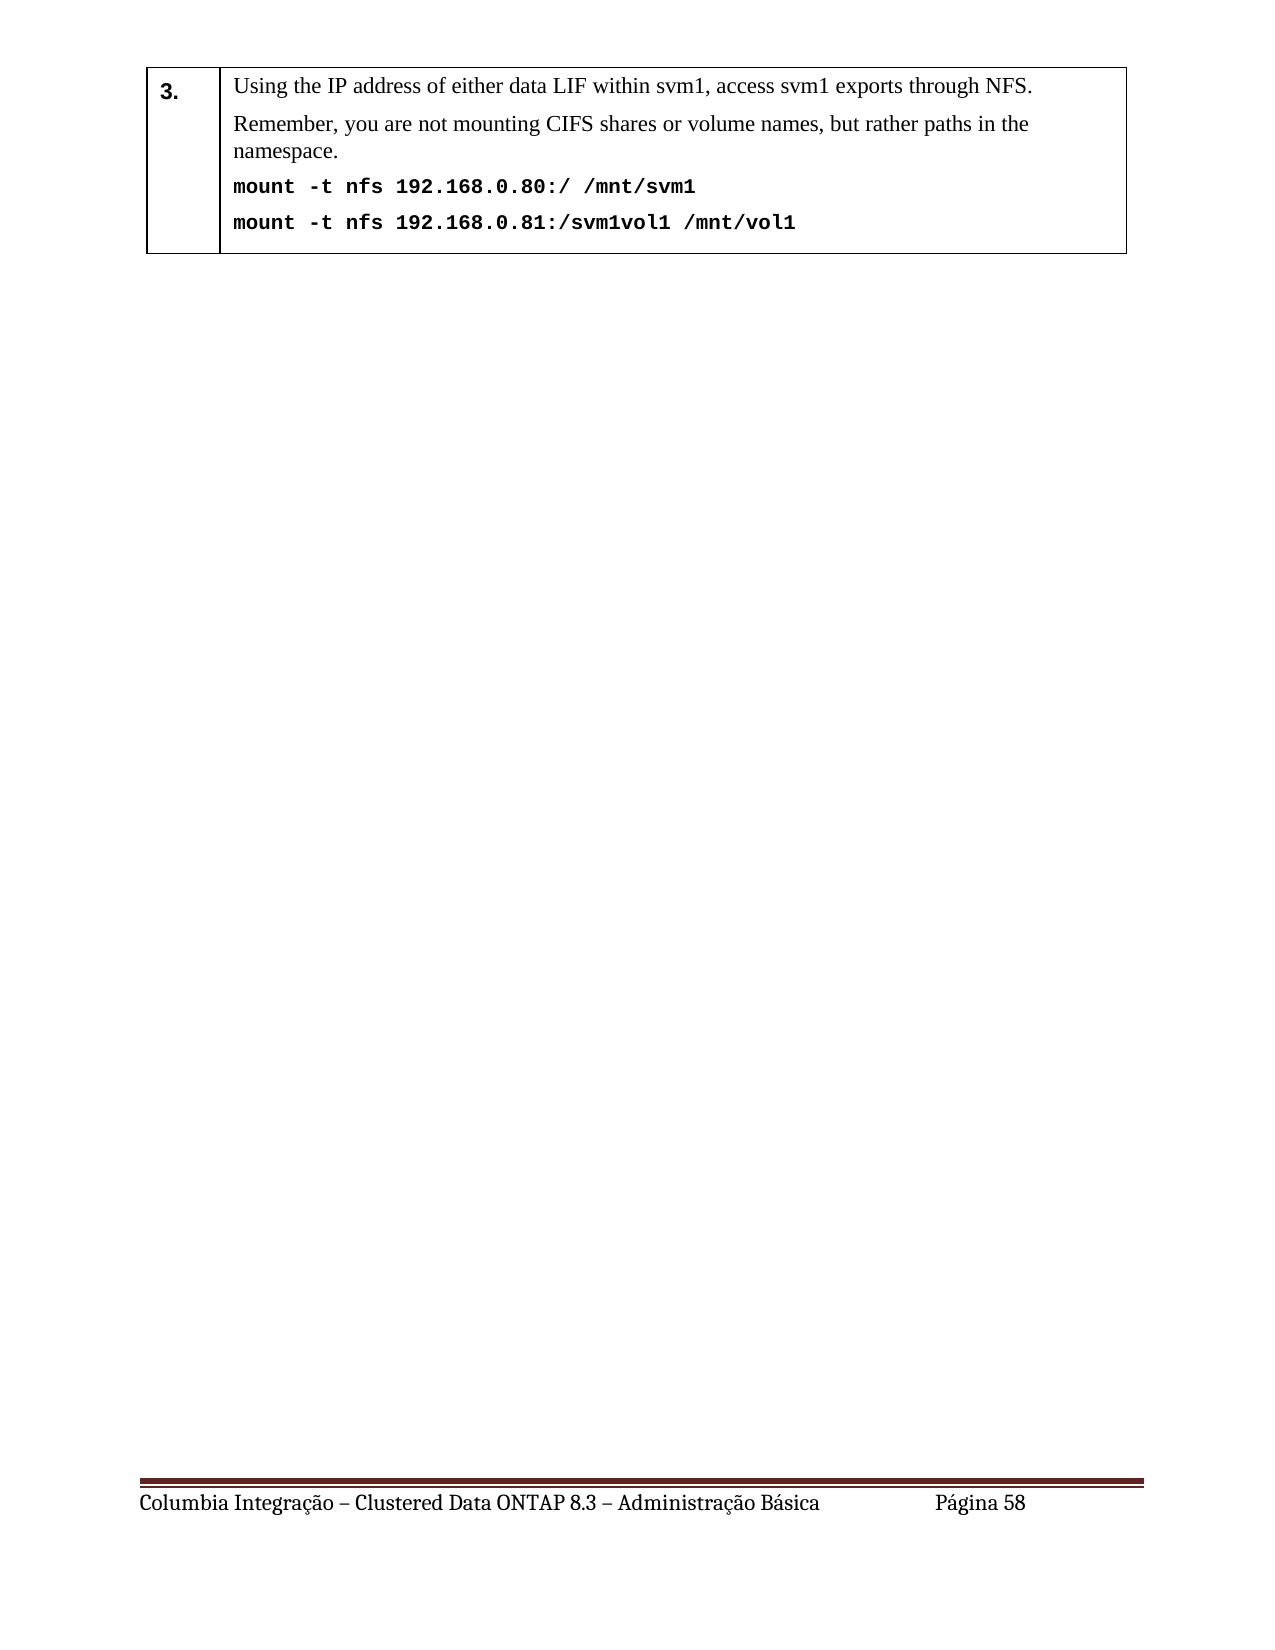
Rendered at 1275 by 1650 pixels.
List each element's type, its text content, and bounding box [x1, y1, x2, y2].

table_cell 3. [148, 68, 219, 253]
table_cell Using the IP address of either data LIF within svm1, access svm1 exports through NFS. Remember, you are not mounting CIFS shares or volume names, but rather paths in the namespace. mount -t nfs 192.168.0.80:/ /mnt/svm1 mount -t nfs 192.168.0.81:/svm1vol1 /mnt/vol1 [221, 68, 1126, 253]
